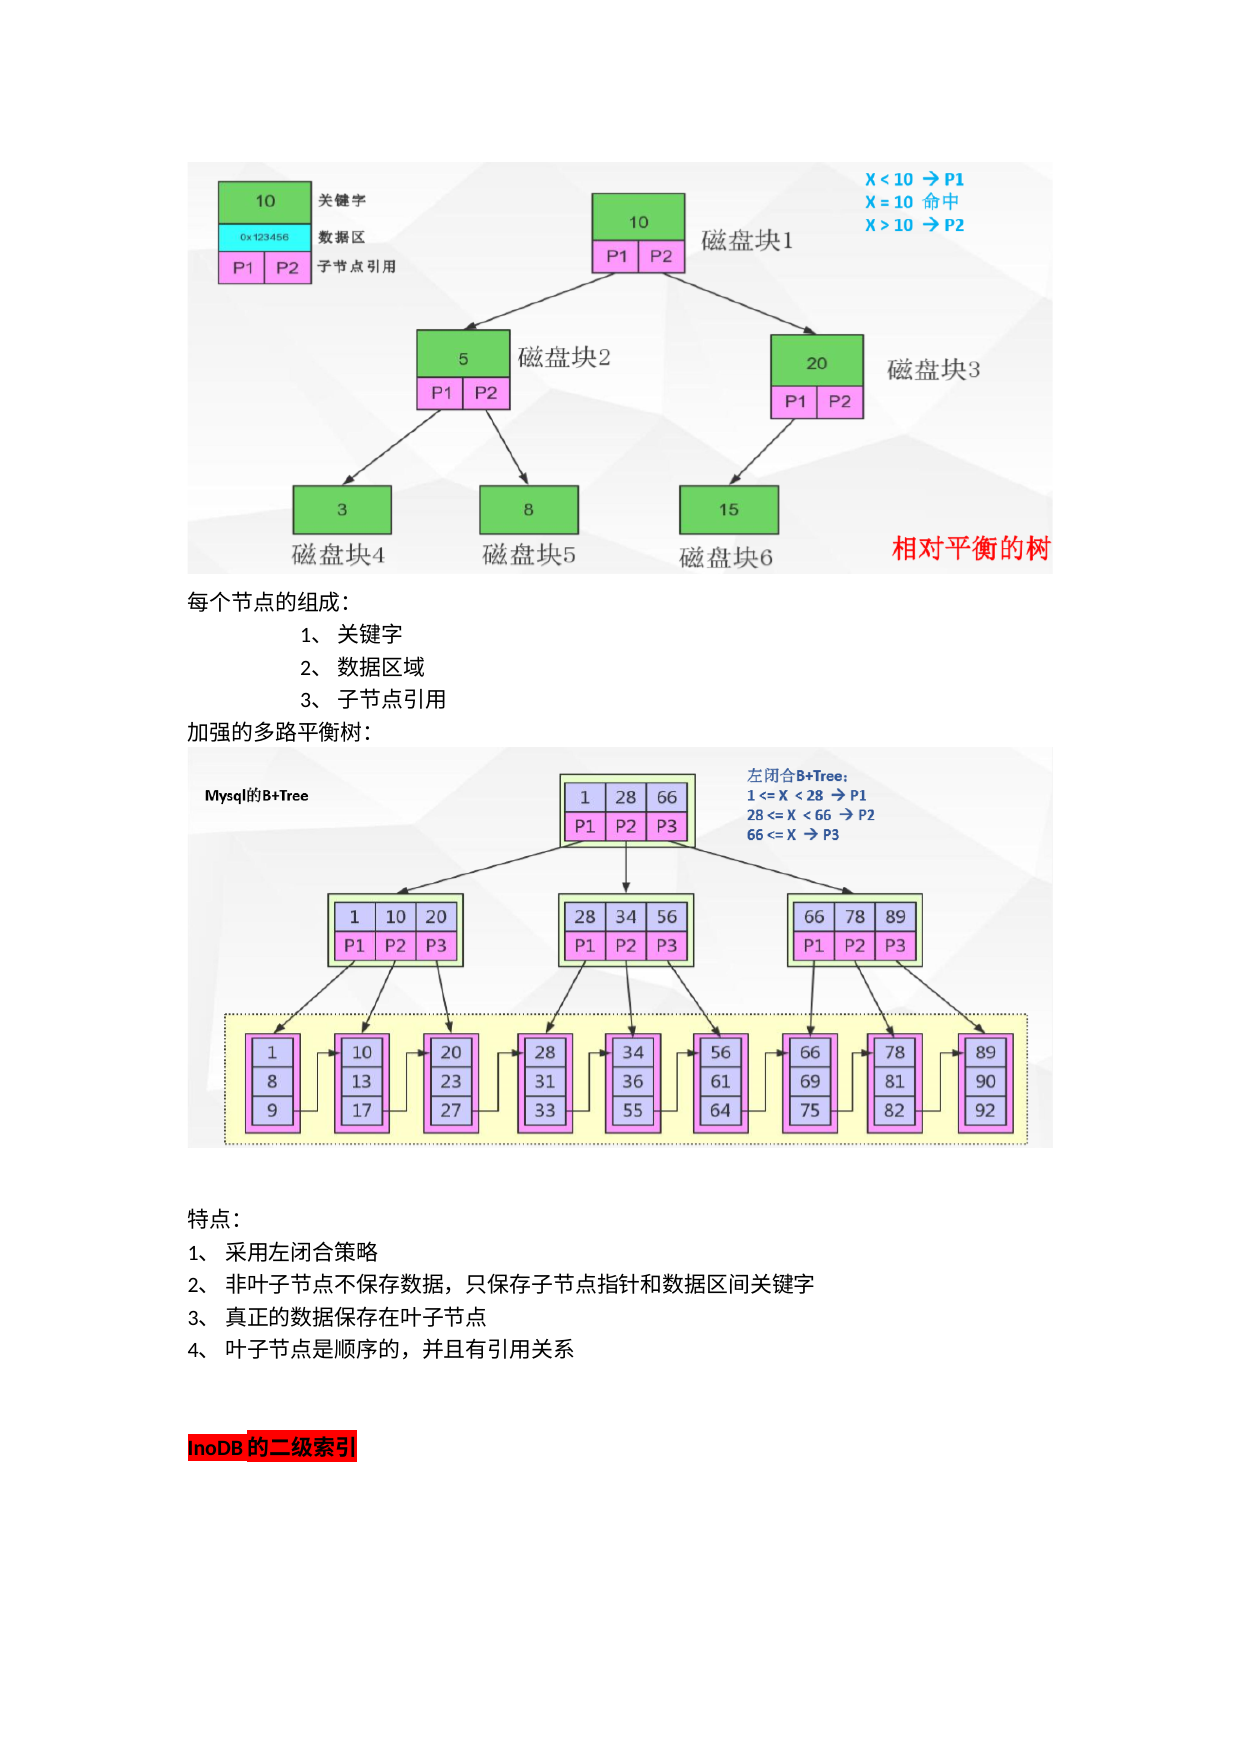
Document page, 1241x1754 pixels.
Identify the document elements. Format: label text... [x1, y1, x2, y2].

text 加强的多路平衡树： [187, 714, 1053, 747]
list 数据区域 [300, 649, 1053, 682]
text 特点： [187, 1202, 1053, 1234]
list 真正的数据保存在叶子节点 [187, 1299, 1053, 1332]
list 采用左闭合策略 [187, 1234, 1053, 1267]
text InoDB的二级索引 [187, 1429, 1053, 1462]
list 关键字 [300, 617, 1053, 649]
list 非叶子节点不保存数据，只保存子节点指针和数据区间关键字 [187, 1267, 1053, 1299]
list 叶子节点是顺序的，并且有引用关系 [187, 1332, 1053, 1364]
text 每个节点的组成： [187, 584, 1053, 617]
picture [187, 162, 1053, 574]
picture [187, 747, 1053, 1148]
list 子节点引用 [300, 682, 1053, 714]
